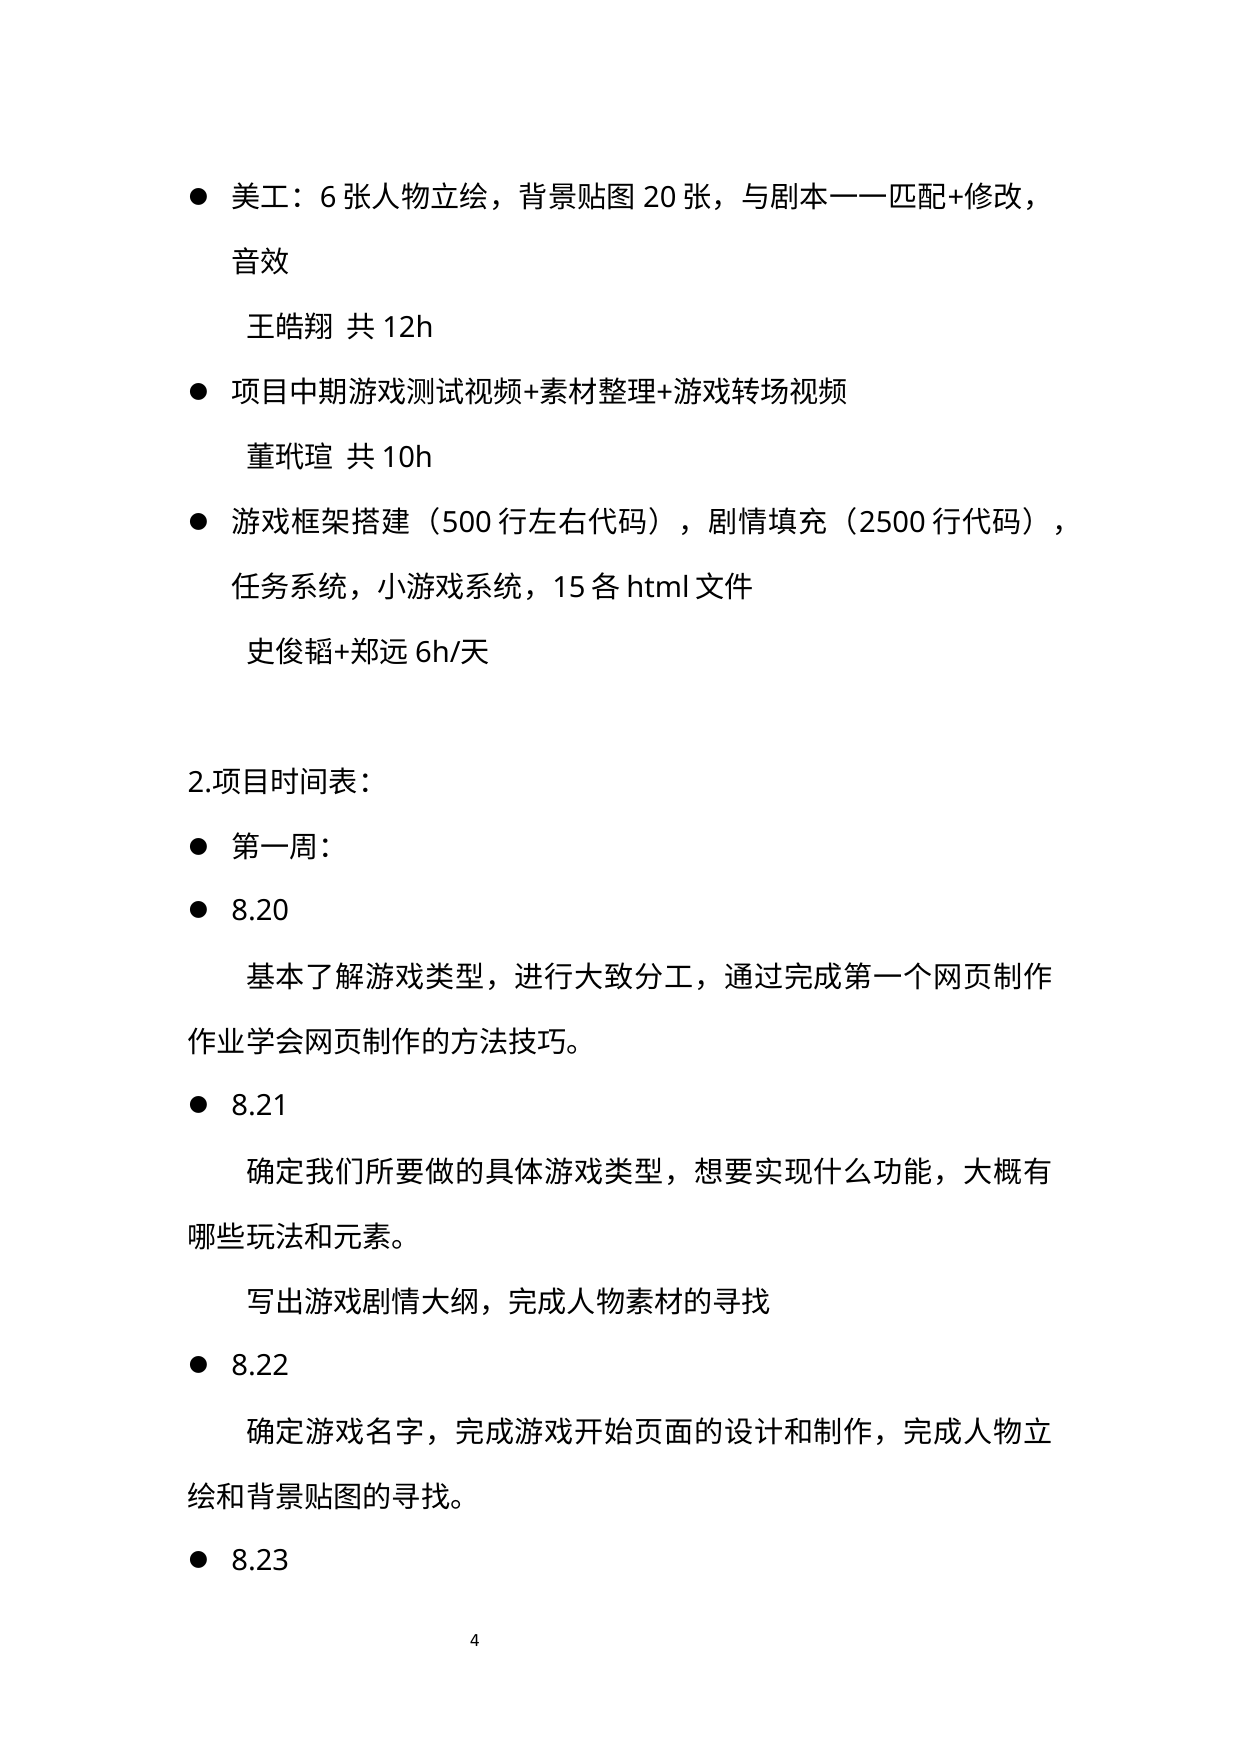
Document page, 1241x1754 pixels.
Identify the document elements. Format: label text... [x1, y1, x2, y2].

list 8.22 [187, 1332, 1053, 1397]
list 游戏框架搭建（500行左右代码），剧情填充（2500行代码），任务系统，小游戏系统，15各html文件 [187, 487, 1053, 617]
list 史俊韬+郑远 6h/天 [187, 617, 1053, 682]
list 确定游戏名字，完成游戏开始页面的设计和制作，完成人物立绘和背景贴图的寻找。 [187, 1397, 1053, 1527]
list 2.项目时间表： [187, 747, 1053, 812]
list 写出游戏剧情大纲，完成人物素材的寻找 [187, 1267, 1053, 1332]
list 王皓翔 共 12h [187, 292, 1053, 357]
list 美工：6张人物立绘，背景贴图20张，与剧本一一匹配+修改，音效 [187, 162, 1053, 292]
list 8.23 [187, 1527, 1053, 1592]
list 确定我们所要做的具体游戏类型，想要实现什么功能，大概有哪些玩法和元素。 [187, 1137, 1053, 1267]
list 8.21 [187, 1072, 1053, 1137]
list 董玳瑄 共10h [187, 422, 1053, 487]
list 8.20 [187, 877, 1053, 942]
list 基本了解游戏类型，进行大致分工，通过完成第一个网页制作作业学会网页制作的方法技巧。 [187, 942, 1053, 1072]
list 第一周： [187, 812, 1053, 877]
list 项目中期游戏测试视频+素材整理+游戏转场视频 [187, 357, 1053, 422]
